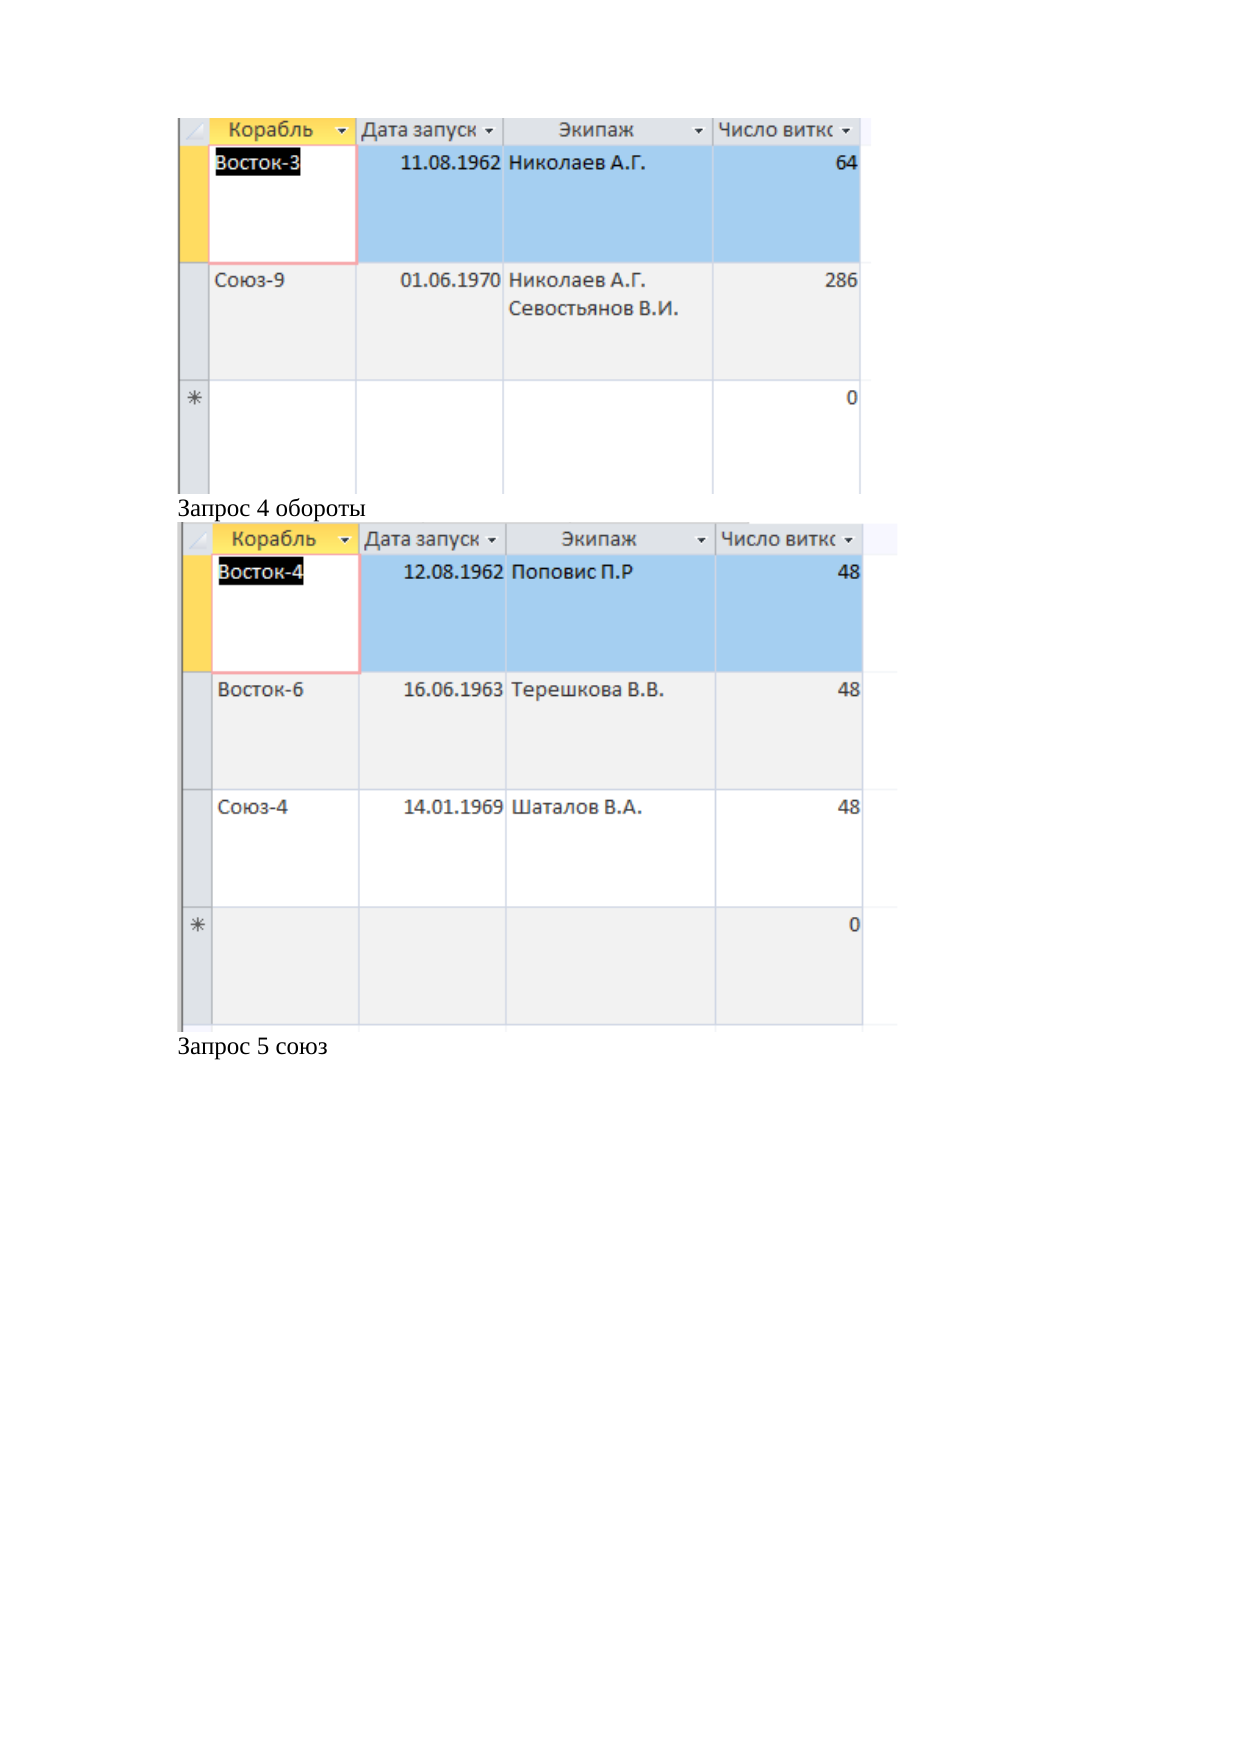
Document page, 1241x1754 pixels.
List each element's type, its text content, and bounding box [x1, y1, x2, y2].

picture [177, 118, 872, 494]
text Запрос 5 союз [177, 1031, 1152, 1060]
picture [177, 522, 898, 1032]
text Запрос 4 обороты [177, 493, 1152, 522]
